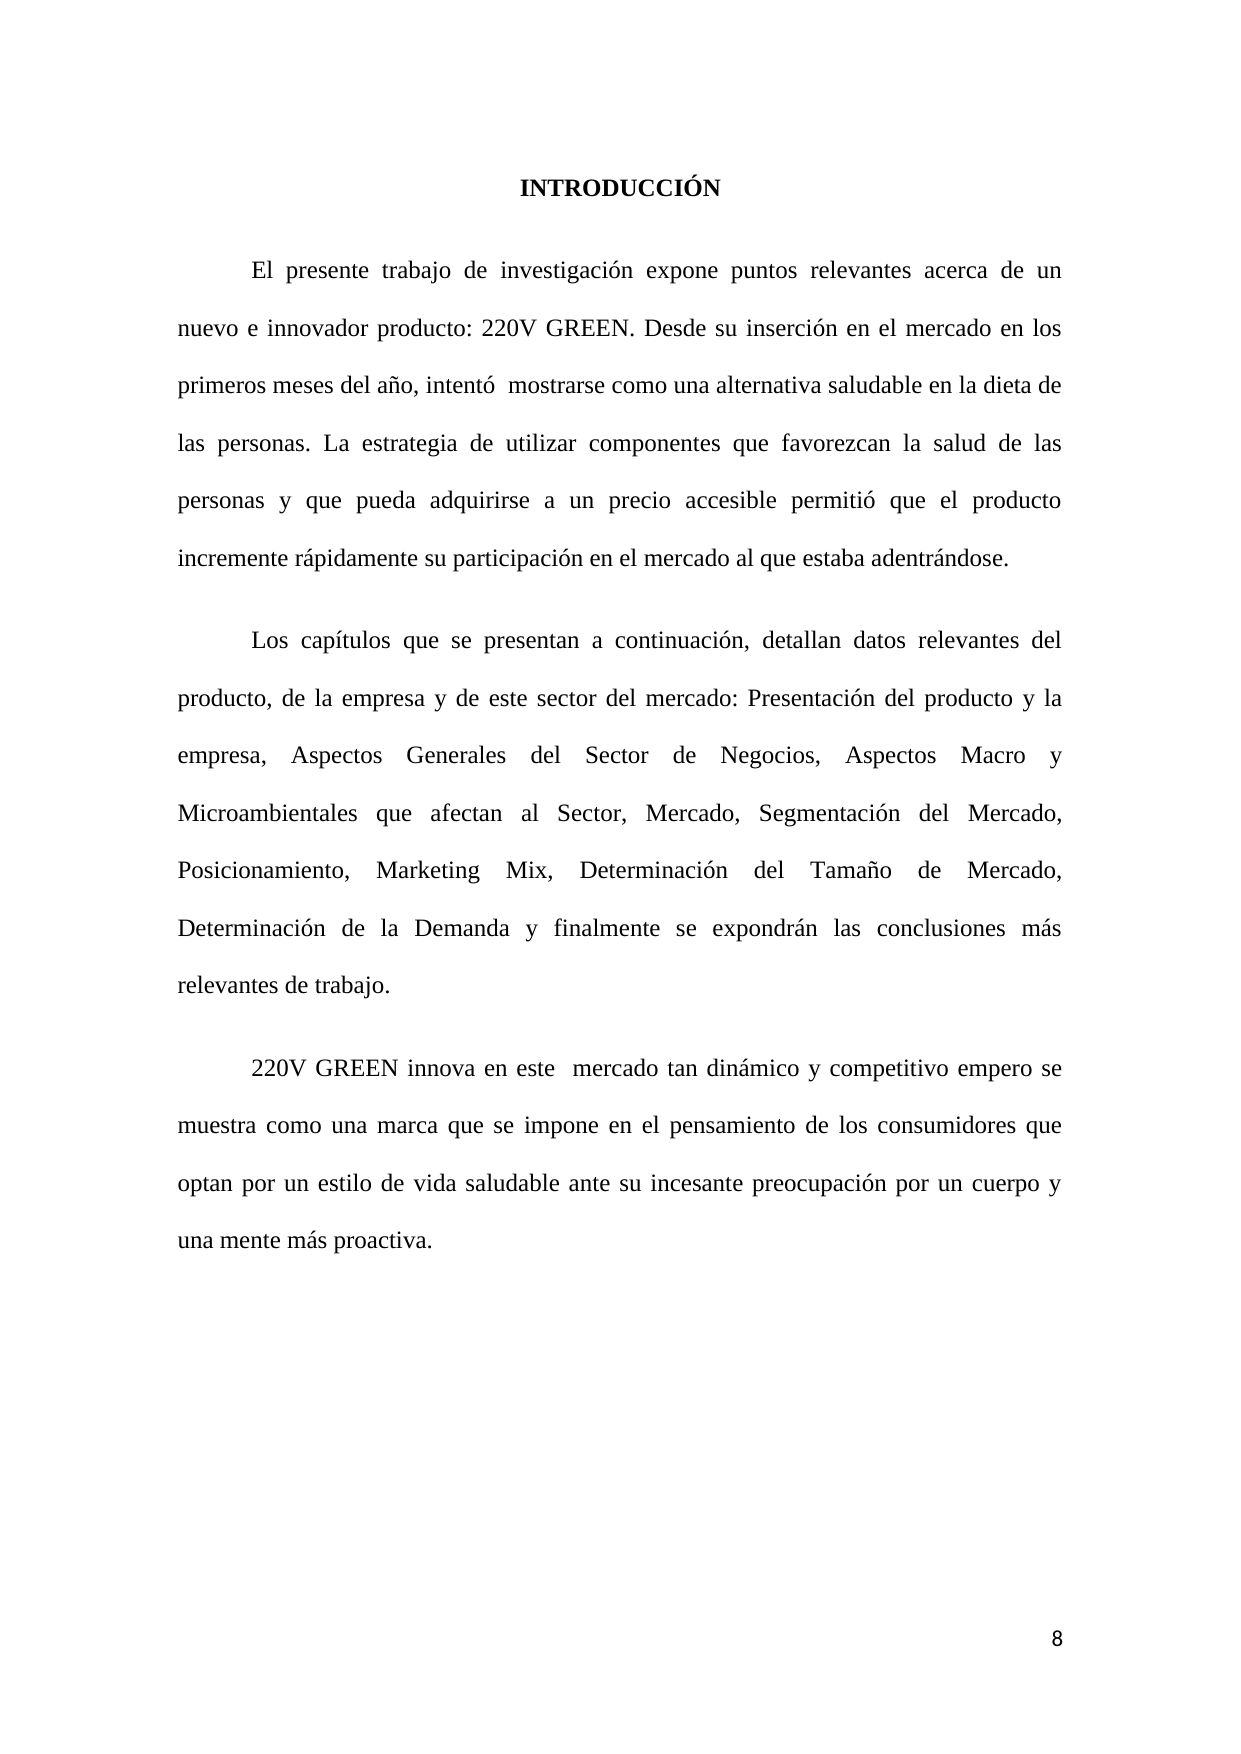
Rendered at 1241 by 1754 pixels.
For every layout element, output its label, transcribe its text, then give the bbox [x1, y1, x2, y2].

list INTRODUCCIÓN [177, 173, 1063, 201]
text El presente trabajo de investigación expone puntos relevantes acerca de un nuevo e innovador producto: 220V GREEN. Desde su inserción en el mercado en los primeros meses del año, intentó mostrarse como una alternativa saludable en la dieta de las personas. La estrategia de utilizar componentes que favorezcan la salud de las personas y que pueda adquirirse a un precio accesible permitió que el producto incremente rápidamente su participación en el mercado al que estaba adentrándose. [177, 255, 1063, 571]
text Los capítulos que se presentan a continuación, detallan datos relevantes del producto, de la empresa y de este sector del mercado: Presentación del producto y la empresa, Aspectos Generales del Sector de Negocios, Aspectos Macro y Microambientales que afectan al Sector, Mercado, Segmentación del Mercado, Posicionamiento, Marketing Mix, Determinación del Tamaño de Mercado, Determinación de la Demanda y finalmente se expondrán las conclusiones más relevantes de trabajo. [177, 625, 1063, 999]
text 220V GREEN innova en este mercado tan dinámico y competitivo empero se muestra como una marca que se impone en el pensamiento de los consumidores que optan por un estilo de vida saludable ante su incesante preocupación por un cuerpo y una mente más proactiva. [177, 1053, 1063, 1254]
